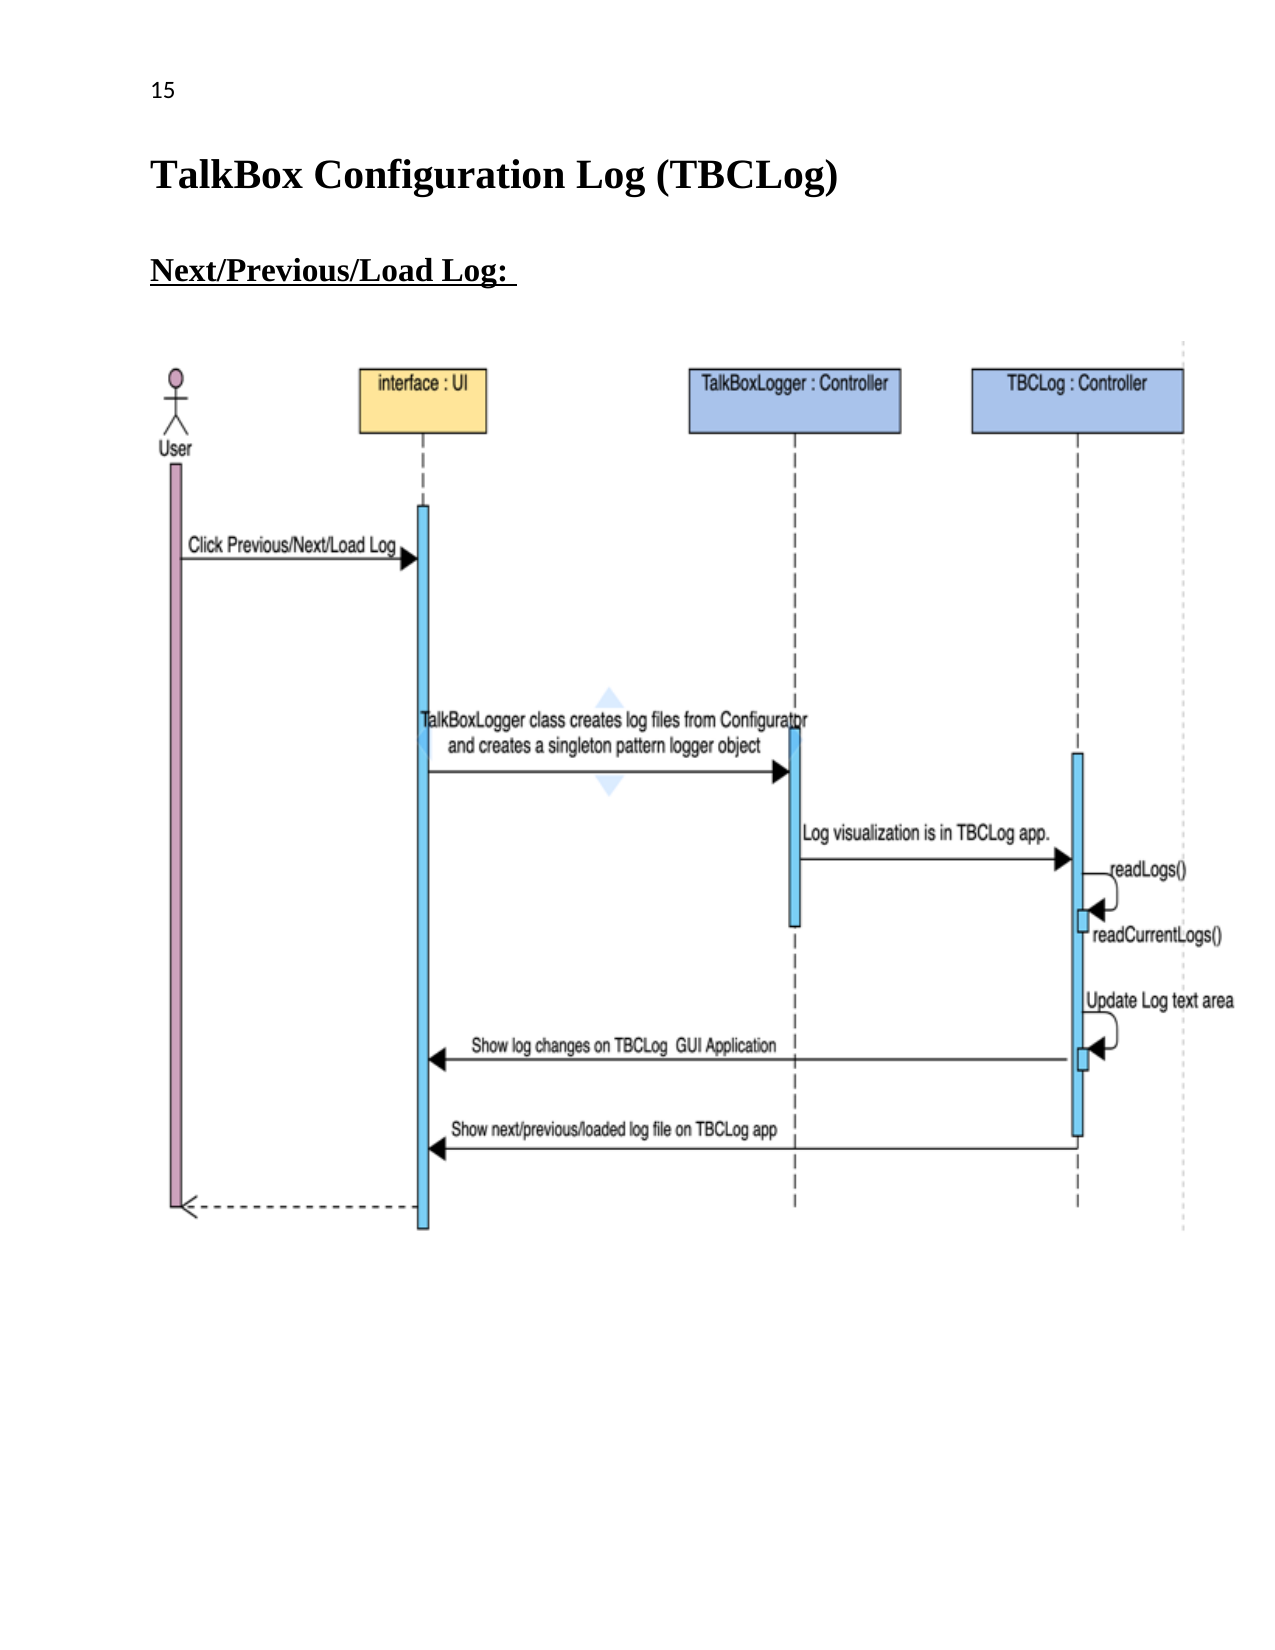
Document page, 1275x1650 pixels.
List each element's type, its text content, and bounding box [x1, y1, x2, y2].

text Next/Previous/Load Log: [150, 251, 1125, 289]
picture [150, 341, 1236, 1234]
text TalkBox Configuration Log (TBCLog) [150, 150, 1125, 198]
